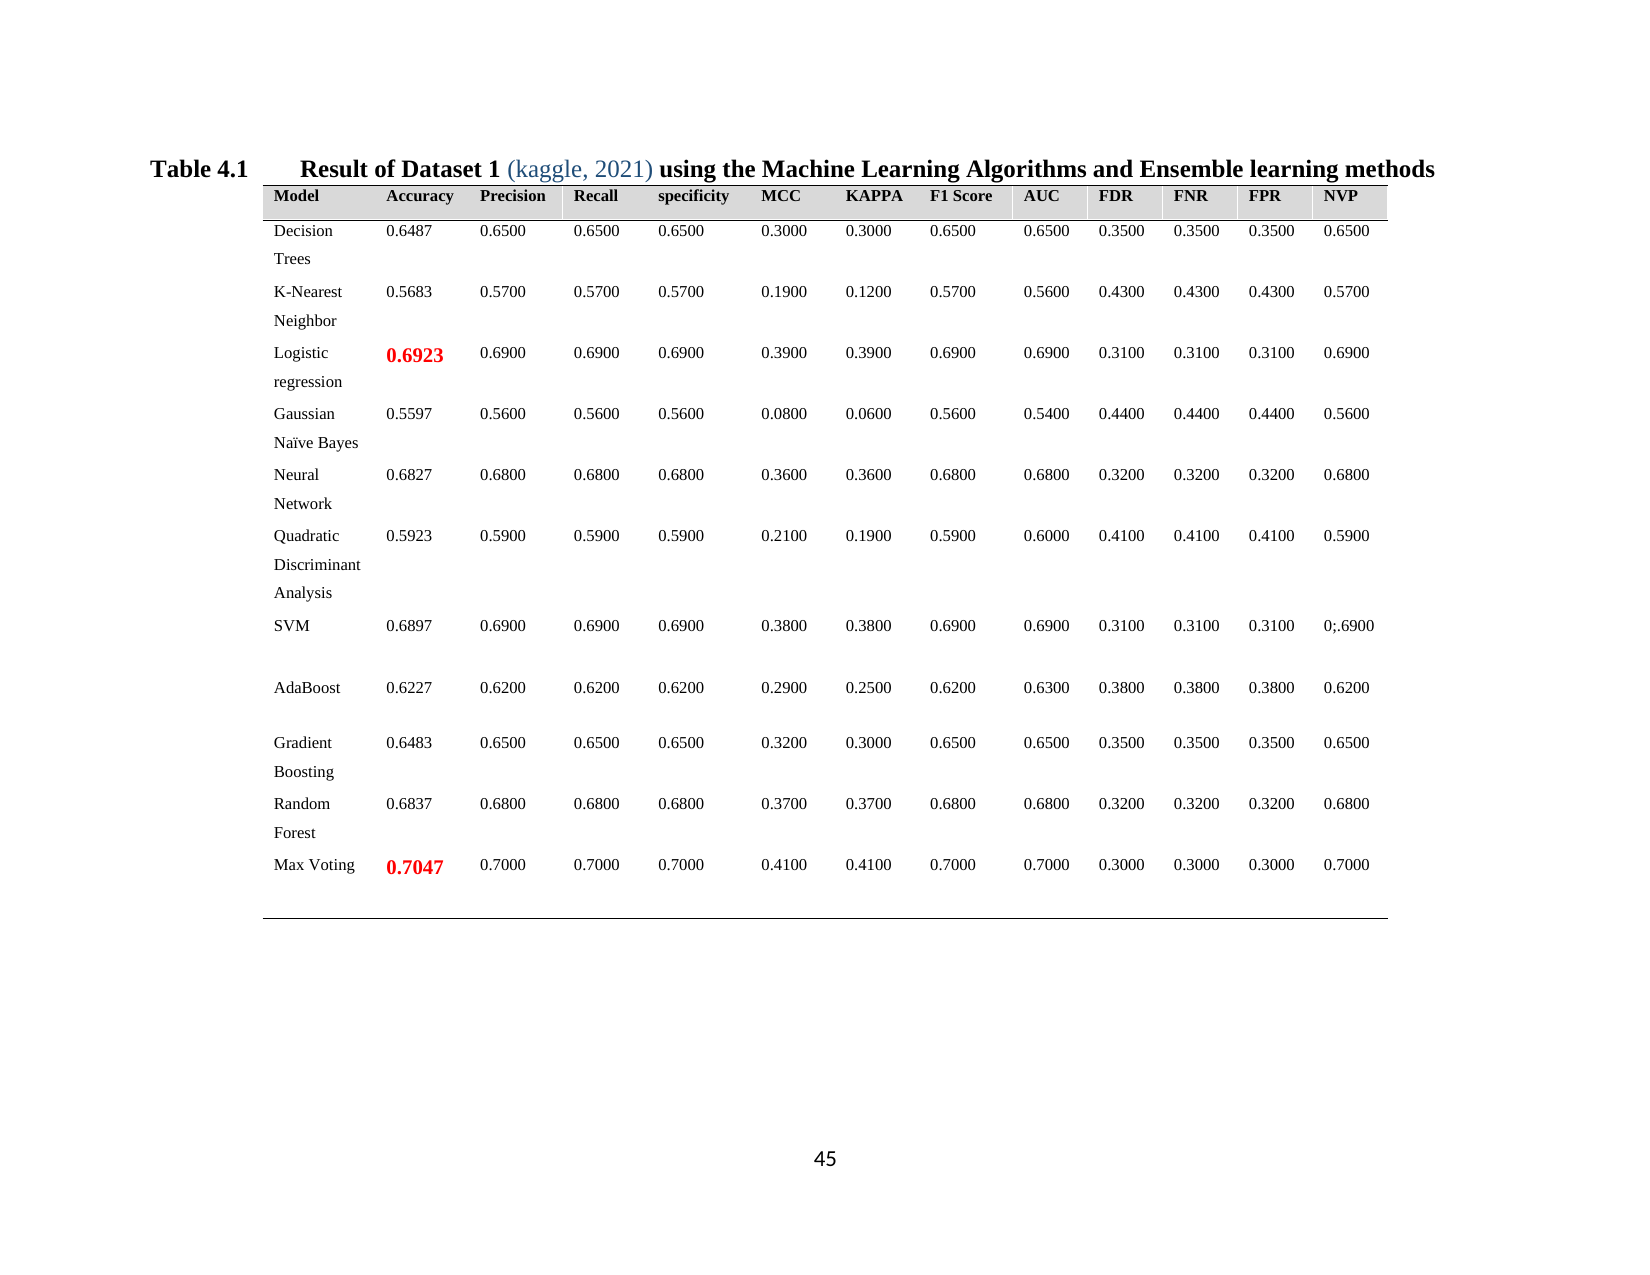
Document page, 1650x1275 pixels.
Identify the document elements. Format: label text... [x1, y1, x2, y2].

table_header Recall [563, 186, 647, 219]
table_header F1 Score [919, 186, 1012, 219]
table_cell 0.6800 [563, 794, 647, 855]
table_header NVP [1313, 186, 1387, 219]
table_cell 0.6900 [563, 343, 647, 404]
table_cell 0.6000 [1013, 526, 1087, 616]
table_cell 0.6200 [469, 678, 562, 733]
table_header AUC [1013, 186, 1087, 219]
table_cell 0.6900 [919, 616, 1012, 678]
table_cell 0.3900 [750, 343, 834, 404]
table_cell 0.6800 [647, 465, 750, 526]
table_cell 0.6900 [647, 343, 750, 404]
table_cell 0.1200 [834, 282, 919, 343]
table_cell 0.6900 [563, 616, 647, 678]
table_cell 0.3100 [1238, 343, 1312, 404]
table_cell 0.3000 [750, 221, 834, 282]
table_cell 0.6500 [469, 733, 562, 794]
table_cell 0.0600 [834, 404, 919, 465]
table_cell 0.6837 [375, 794, 469, 855]
table_cell 0.5900 [1313, 526, 1387, 616]
table_cell 0.6900 [1313, 343, 1387, 404]
table_cell 0.5923 [375, 526, 469, 616]
table_cell 0.3200 [750, 733, 834, 794]
table_cell Decision Trees [263, 221, 375, 282]
table_cell Neural Network [263, 465, 375, 526]
subtitle Table 4.1 Result of Dataset 1 using the Machine Learning Algorithms and Ensemble learning methods [150, 154, 1500, 183]
table_cell 0.3000 [1088, 855, 1162, 917]
table_cell Logistic regression [263, 343, 375, 404]
table_cell 0.3000 [1238, 855, 1312, 917]
table_cell 0.6500 [919, 733, 1012, 794]
table_cell 0.6500 [469, 221, 562, 282]
table_cell 0.6200 [563, 678, 647, 733]
table_cell 0.3500 [1163, 733, 1237, 794]
table_cell 0;.6900 [1313, 616, 1387, 678]
table_cell 0.6900 [647, 616, 750, 678]
table_cell 0.3100 [1238, 616, 1312, 678]
table_cell K-Nearest Neighbor [263, 282, 375, 343]
table_cell 0.6800 [1013, 794, 1087, 855]
table_cell 0.3700 [834, 794, 919, 855]
table_cell 0.5600 [563, 404, 647, 465]
table_cell 0.4300 [1088, 282, 1162, 343]
table_cell 0.3200 [1163, 794, 1237, 855]
table_header FNR [1163, 186, 1237, 219]
table_cell 0.7000 [919, 855, 1012, 917]
table_cell 0.3700 [750, 794, 834, 855]
table_cell 0.3200 [1238, 465, 1312, 526]
table_cell 0.6800 [919, 465, 1012, 526]
table_cell 0.3800 [834, 616, 919, 678]
table_cell Gradient Boosting [263, 733, 375, 794]
table_cell 0.5900 [647, 526, 750, 616]
table_cell 0.2500 [834, 678, 919, 733]
table_cell 0.6500 [1013, 733, 1087, 794]
table_cell 0.6500 [1313, 733, 1387, 794]
table_cell 0.6923 [375, 343, 469, 404]
table_cell 0.5900 [919, 526, 1012, 616]
table_cell 0.3200 [1088, 794, 1162, 855]
table_cell 0.5900 [469, 526, 562, 616]
table_header specificity [647, 186, 750, 219]
table_cell 0.6500 [1013, 221, 1087, 282]
table_header FPR [1238, 186, 1312, 219]
table_cell 0.6800 [647, 794, 750, 855]
table_cell 0.3800 [1088, 678, 1162, 733]
table_cell 0.4100 [1088, 526, 1162, 616]
table_cell 0.3200 [1238, 794, 1312, 855]
table_cell 0.6800 [469, 794, 562, 855]
table_cell 0.3500 [1088, 733, 1162, 794]
table_cell 0.6227 [375, 678, 469, 733]
table_cell 0.4100 [1238, 526, 1312, 616]
table_header Accuracy [375, 186, 469, 219]
table_cell 0.6897 [375, 616, 469, 678]
table_cell 0.6800 [919, 794, 1012, 855]
table_cell 0.3500 [1238, 733, 1312, 794]
table_cell 0.6800 [1313, 794, 1387, 855]
table_cell 0.6900 [919, 343, 1012, 404]
table_cell 0.6800 [1313, 465, 1387, 526]
table_cell 0.5597 [375, 404, 469, 465]
table_cell 0.6800 [1013, 465, 1087, 526]
table_cell 0.3100 [1163, 616, 1237, 678]
table_header Precision [469, 186, 562, 219]
table_cell 0.6200 [1313, 678, 1387, 733]
table_cell 0.5600 [647, 404, 750, 465]
table_cell 0.4100 [834, 855, 919, 917]
table_cell 0.6500 [647, 733, 750, 794]
table_cell 0.5700 [1313, 282, 1387, 343]
table_cell 0.6500 [563, 733, 647, 794]
table_cell 0.7000 [563, 855, 647, 917]
table_cell 0.3100 [1088, 616, 1162, 678]
table_cell Random Forest [263, 794, 375, 855]
table_cell 0.7000 [1313, 855, 1387, 917]
table_cell 0.3800 [1238, 678, 1312, 733]
table_cell AdaBoost [263, 678, 375, 733]
table_cell 0.5700 [469, 282, 562, 343]
table_cell 0.4300 [1163, 282, 1237, 343]
table_cell 0.4300 [1238, 282, 1312, 343]
table_cell 0.4100 [750, 855, 834, 917]
table_header Model [263, 186, 375, 219]
table_cell 0.3900 [834, 343, 919, 404]
table_cell 0.3800 [750, 616, 834, 678]
table_cell 0.0800 [750, 404, 834, 465]
table_cell 0.5600 [1313, 404, 1387, 465]
table_cell 0.1900 [750, 282, 834, 343]
table_cell 0.4400 [1238, 404, 1312, 465]
table_cell 0.3500 [1088, 221, 1162, 282]
table_cell 0.2100 [750, 526, 834, 616]
table_cell 0.6200 [919, 678, 1012, 733]
table_cell 0.5700 [647, 282, 750, 343]
table_cell SVM [263, 616, 375, 678]
table_cell 0.6500 [919, 221, 1012, 282]
table_cell 0.3500 [1163, 221, 1237, 282]
table_cell 0.6500 [563, 221, 647, 282]
table_cell 0.6487 [375, 221, 469, 282]
table_cell Gaussian Naïve Bayes [263, 404, 375, 465]
table_cell 0.3500 [1238, 221, 1312, 282]
table_cell 0.4400 [1088, 404, 1162, 465]
table_cell 0.7047 [375, 855, 469, 917]
table_header MCC [750, 186, 834, 219]
table_cell 0.3000 [1163, 855, 1237, 917]
table_cell 0.6483 [375, 733, 469, 794]
table_cell 0.3100 [1088, 343, 1162, 404]
table_cell 0.6800 [563, 465, 647, 526]
table_cell 0.5600 [1013, 282, 1087, 343]
table_cell 0.3800 [1163, 678, 1237, 733]
table_cell 0.5700 [563, 282, 647, 343]
table_cell 0.6900 [1013, 616, 1087, 678]
table_cell 0.6900 [469, 343, 562, 404]
table_cell Max Voting [263, 855, 375, 917]
table_cell 0.5683 [375, 282, 469, 343]
table_cell 0.5600 [919, 404, 1012, 465]
table_cell 0.4400 [1163, 404, 1237, 465]
table_cell 0.3600 [750, 465, 834, 526]
table_cell 0.6500 [1313, 221, 1387, 282]
table_cell 0.7000 [1013, 855, 1087, 917]
table_cell 0.6827 [375, 465, 469, 526]
table_cell 0.5600 [469, 404, 562, 465]
table_cell 0.5400 [1013, 404, 1087, 465]
table_cell 0.6800 [469, 465, 562, 526]
table_cell 0.3100 [1163, 343, 1237, 404]
table_cell 0.5700 [919, 282, 1012, 343]
table_cell 0.3000 [834, 733, 919, 794]
table_cell 0.7000 [647, 855, 750, 917]
table_cell Quadratic Discriminant Analysis [263, 526, 375, 616]
table_cell 0.2900 [750, 678, 834, 733]
table_cell 0.3000 [834, 221, 919, 282]
table_cell 0.4100 [1163, 526, 1237, 616]
table_cell 0.7000 [469, 855, 562, 917]
table_header FDR [1088, 186, 1162, 219]
table_cell 0.1900 [834, 526, 919, 616]
table_header KAPPA [834, 186, 919, 219]
table_cell 0.6900 [469, 616, 562, 678]
table_cell 0.5900 [563, 526, 647, 616]
table_cell 0.3200 [1163, 465, 1237, 526]
table_cell 0.6300 [1013, 678, 1087, 733]
table_cell 0.3600 [834, 465, 919, 526]
table_cell 0.6500 [647, 221, 750, 282]
table_cell 0.3200 [1088, 465, 1162, 526]
table_cell 0.6200 [647, 678, 750, 733]
table_cell 0.6900 [1013, 343, 1087, 404]
